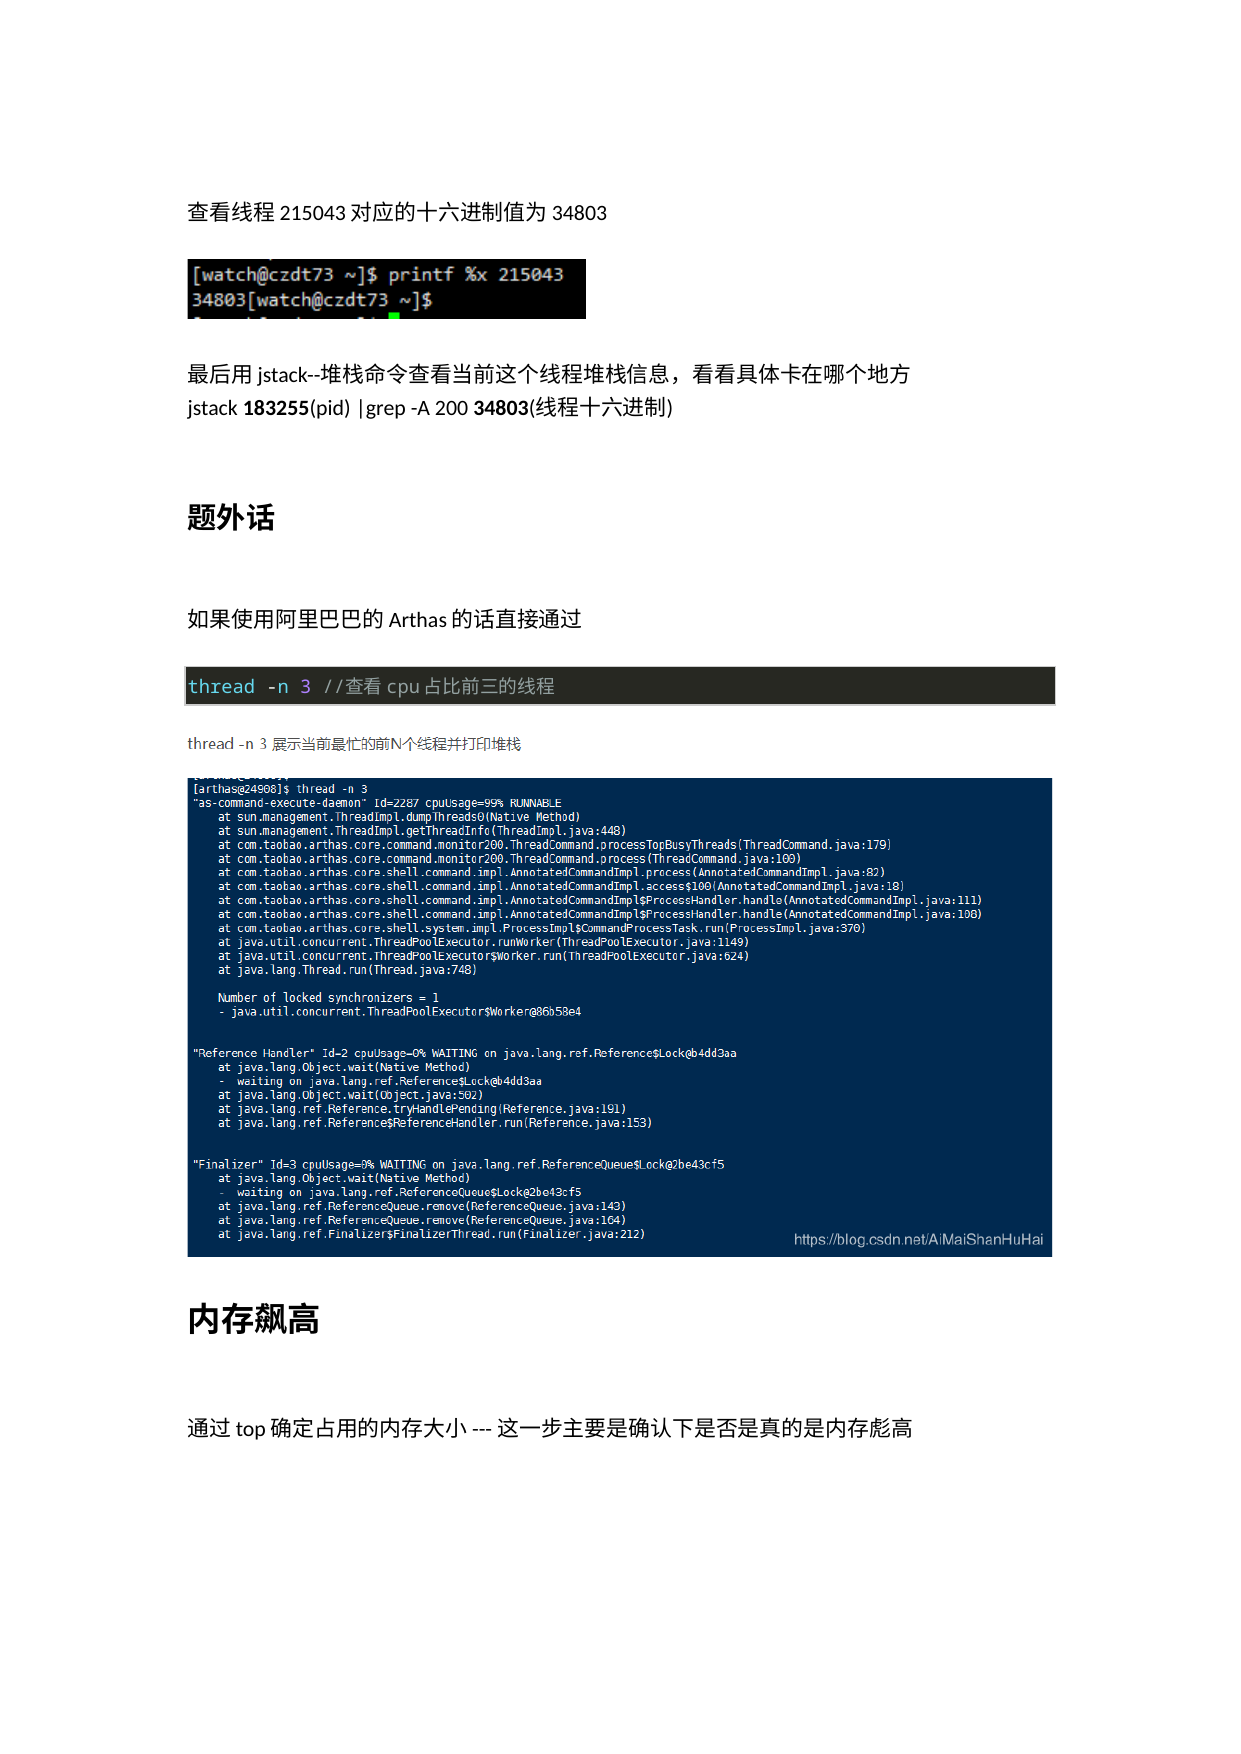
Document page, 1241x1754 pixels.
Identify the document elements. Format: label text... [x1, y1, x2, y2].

subtitle 内存飙高 [187, 1284, 1053, 1349]
subtitle 题外话 [187, 484, 1053, 549]
text 如果使用阿里巴巴的Arthas的话直接通过 [187, 602, 1053, 634]
text thread -n 3 //查看cpu占比前三的线程 [186, 667, 1055, 704]
text 最后用jstack--堆栈命令查看当前这个线程堆栈信息，看看具体卡在哪个地方 [187, 357, 1053, 389]
text 查看线程215043对应的十六进制值为34803 [187, 194, 1053, 227]
text jstack 183255(pid) |grep -A 200 34803(线程十六进制) [187, 389, 1053, 422]
text 通过top确定占用的内存大小 --- 这一步主要是确认下是否是真的是内存彪高 [187, 1411, 1053, 1443]
picture [187, 259, 586, 319]
picture [187, 736, 1053, 1257]
